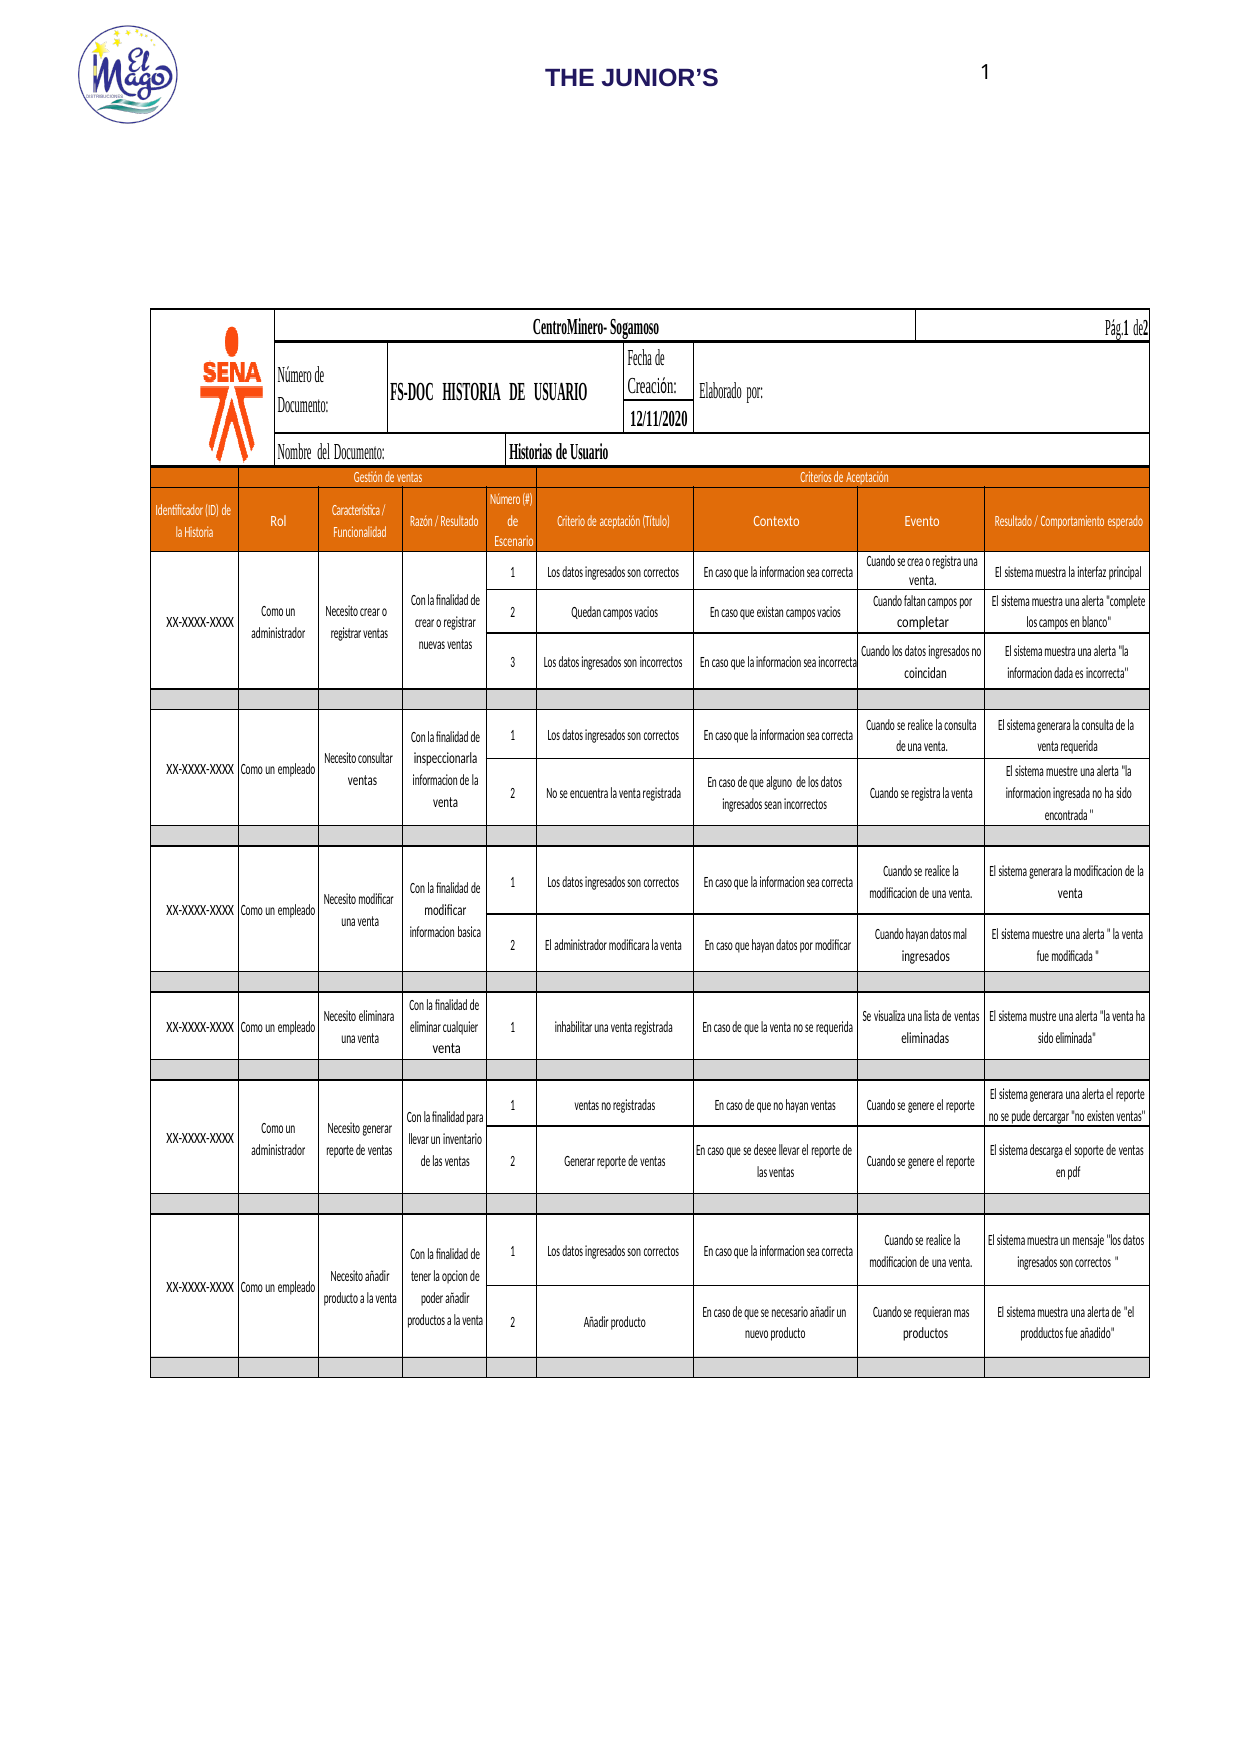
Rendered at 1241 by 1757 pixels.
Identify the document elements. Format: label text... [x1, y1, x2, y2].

table_cell Necesito eliminara una venta [319, 993, 402, 1058]
table_cell [151, 826, 238, 845]
table_cell [151, 1358, 238, 1377]
table_cell Criterios de Aceptación [537, 468, 1149, 486]
table_cell Necesito añadir producto a la venta [319, 1215, 402, 1356]
table_cell [985, 1060, 1149, 1079]
table_cell [985, 972, 1149, 991]
table_cell El sistema muestre una alerta "la informacion ingresada no ha sido encontrada " [985, 759, 1149, 825]
table_cell 1 [487, 552, 536, 589]
table_cell [151, 1060, 238, 1079]
table_cell Como un empleado [239, 710, 318, 825]
table_cell [694, 690, 857, 709]
table_cell [694, 972, 857, 991]
table_cell Elaborado por: [694, 343, 1149, 432]
table_cell Cuando se crea o registra una venta. [858, 552, 984, 589]
table_cell [694, 1194, 857, 1213]
table_cell [858, 1194, 984, 1213]
table_cell El sistema generara la modificacion de la venta [985, 847, 1149, 913]
table_cell [239, 972, 318, 991]
table_cell [858, 826, 984, 845]
table_cell El sistema generara una alerta el reporte no se pude dercargar "no existen ventas" [985, 1081, 1149, 1125]
table_cell [403, 972, 486, 991]
table_cell El sistema generara la consulta de la venta requerida [985, 710, 1149, 757]
table_cell En caso que la informacion sea correcta [694, 710, 857, 757]
table_cell [487, 826, 536, 845]
table_cell [403, 1060, 486, 1079]
table_cell El sistema mustre una alerta "la venta ha sido eliminada" [985, 993, 1149, 1058]
table_cell Los datos ingresados son correctos [537, 710, 693, 757]
table_cell [858, 972, 984, 991]
table_cell Contexto [694, 488, 857, 551]
table_cell 1 [487, 847, 536, 913]
table_cell [537, 1358, 693, 1377]
table_cell [319, 972, 402, 991]
table_cell [537, 972, 693, 991]
table_cell Los datos ingresados son correctos [537, 847, 693, 913]
table_cell Con la finalidad para llevar un inventario de las ventas [403, 1081, 486, 1193]
table_cell Quedan campos vacios [537, 590, 693, 632]
table_cell [403, 1358, 486, 1377]
table_cell [151, 690, 238, 709]
table_cell En caso que la informacion sea incorrecta [694, 634, 857, 688]
table_cell Número de Documento: [275, 343, 387, 432]
table_cell FS-DOC HISTORIA DE USUARIO [388, 343, 623, 432]
table_cell [239, 826, 318, 845]
table_cell El sistema muestra un mensaje "los datos ingresados son correctos " [985, 1215, 1149, 1285]
table_header Pág.1 de2 [916, 310, 1149, 340]
table_cell XX-XXXX-XXXX [151, 552, 238, 688]
table_cell Generar reporte de ventas [537, 1127, 693, 1193]
table_cell [487, 1060, 536, 1079]
table_cell Cuando se genere el reporte [858, 1081, 984, 1125]
table_cell Con la finalidad de eliminar cualquier venta [403, 993, 486, 1058]
table_cell En caso que hayan datos por modificar [694, 915, 857, 971]
table_cell 2 [487, 590, 536, 632]
table_cell En caso que la informacion sea correcta [694, 1215, 857, 1285]
table_cell [403, 1194, 486, 1213]
table_cell Como un administrador [239, 1081, 318, 1193]
table_cell Como un empleado [239, 1215, 318, 1356]
table_cell 1 [487, 1215, 536, 1285]
table_cell El sistema descarga el soporte de ventas en pdf [985, 1127, 1149, 1193]
table_cell Cuando se genere el reporte [858, 1127, 984, 1193]
table_cell Con la finalidad de inspeccionarla informacion de la venta [403, 710, 486, 825]
table_cell [537, 826, 693, 845]
table_cell XX-XXXX-XXXX [151, 993, 238, 1058]
table_cell Los datos ingresados son correctos [537, 1215, 693, 1285]
table_cell XX-XXXX-XXXX [151, 1081, 238, 1193]
table_cell Evento [858, 488, 984, 551]
table_cell Identificador (ID) de la Historia [151, 488, 238, 551]
table_cell No se encuentra la venta registrada [537, 759, 693, 825]
table_cell [985, 690, 1149, 709]
table_cell Rol [239, 488, 318, 551]
table_cell [239, 1358, 318, 1377]
table_cell Con la finalidad de crear o registrar nuevas ventas [403, 552, 486, 688]
table_cell [319, 1194, 402, 1213]
table_cell El sistema muestra una alerta de "el prodductos fue añadido" [985, 1286, 1149, 1356]
table_cell Razón / Resultado [403, 488, 486, 551]
table_cell 1 [487, 993, 536, 1058]
table_cell [151, 468, 238, 486]
table_cell Cuando los datos ingresados no coincidan [858, 634, 984, 688]
table_cell 2 [487, 1127, 536, 1193]
table_cell Necesito crear o registrar ventas [319, 552, 402, 688]
table_cell [985, 1194, 1149, 1213]
table_cell Número (#) de Escenario [487, 488, 536, 551]
table_cell Añadir producto [537, 1286, 693, 1356]
table_cell El administrador modificara la venta [537, 915, 693, 971]
table_cell Necesito consultar ventas [319, 710, 402, 825]
table_cell Con la finalidad de tener la opcion de poder añadir productos a la venta [403, 1215, 486, 1356]
table_cell 1 [487, 710, 536, 757]
table_cell En caso de que la venta no se requerida [694, 993, 857, 1058]
table_cell Nombre del Documento: [275, 434, 505, 465]
table_cell Fecha de Creación: [624, 343, 693, 399]
table_cell En caso de que alguno de los datos ingresados sean incorrectos [694, 759, 857, 825]
table_cell El sistema muestra la interfaz principal [985, 552, 1149, 589]
table_cell Resultado / Comportamiento esperado [985, 488, 1149, 551]
table_cell [403, 690, 486, 709]
table_cell Cuando se realice la modificacion de una venta. [858, 1215, 984, 1285]
table_cell Cuando se requieran mas productos [858, 1286, 984, 1356]
table_cell [487, 1194, 536, 1213]
table_cell 2 [487, 915, 536, 971]
table_cell [537, 690, 693, 709]
table_cell En caso de que no hayan ventas [694, 1081, 857, 1125]
table_cell En caso de que se necesario añadir un nuevo producto [694, 1286, 857, 1356]
table_cell Cuando se registra la venta [858, 759, 984, 825]
table_cell [319, 1358, 402, 1377]
table_cell Con la finalidad de modificar informacion basica [403, 847, 486, 971]
table_cell [985, 1358, 1149, 1377]
picture [63, 19, 192, 125]
table_cell En caso que existan campos vacios [694, 590, 857, 632]
table_cell El sistema muestra una alerta "complete los campos en blanco" [985, 590, 1149, 632]
table_cell Cuando se realice la consulta de una venta. [858, 710, 984, 757]
table_cell [487, 1358, 536, 1377]
table_cell En caso que la informacion sea correcta [694, 552, 857, 589]
table_cell 1 [487, 1081, 536, 1125]
table_cell [694, 1060, 857, 1079]
table_cell Cuando faltan campos por completar [858, 590, 984, 632]
table_cell 2 [487, 759, 536, 825]
table_cell [487, 690, 536, 709]
table_cell Los datos ingresados son incorrectos [537, 634, 693, 688]
table_cell El sistema muestra una alerta "la informacion dada es incorrecta" [985, 634, 1149, 688]
table_cell [858, 1358, 984, 1377]
table_cell [403, 826, 486, 845]
table_cell [239, 1060, 318, 1079]
table_cell Gestión de ventas [239, 468, 536, 486]
table_cell XX-XXXX-XXXX [151, 1215, 238, 1356]
table_cell [985, 826, 1149, 845]
table_cell [319, 826, 402, 845]
table_cell En caso que la informacion sea correcta [694, 847, 857, 913]
table_cell inhabilitar una venta registrada [537, 993, 693, 1058]
table_cell [537, 1060, 693, 1079]
table_cell En caso que se desee llevar el reporte de las ventas [694, 1127, 857, 1193]
table_cell Los datos ingresados son correctos [537, 552, 693, 589]
table_cell [151, 972, 238, 991]
table_cell XX-XXXX-XXXX [151, 710, 238, 825]
table_cell Necesito modificar una venta [319, 847, 402, 971]
table_header [151, 310, 274, 465]
table_cell Criterio de aceptación (Título) [537, 488, 693, 551]
table_cell Como un empleado [239, 993, 318, 1058]
table_cell [694, 1358, 857, 1377]
table_cell [858, 690, 984, 709]
table_cell Historias de Usuario [506, 434, 1149, 465]
picture [200, 326, 263, 463]
table_cell Cuando se realice la modificacion de una venta. [858, 847, 984, 913]
table_cell [694, 826, 857, 845]
table_cell ventas no registradas [537, 1081, 693, 1125]
table_cell [319, 1060, 402, 1079]
table_cell [858, 1060, 984, 1079]
table_cell Se visualiza una lista de ventas eliminadas [858, 993, 984, 1058]
table_cell Necesito generar reporte de ventas [319, 1081, 402, 1193]
table_cell Como un empleado [239, 847, 318, 971]
table_cell [239, 1194, 318, 1213]
table_cell Como un administrador [239, 552, 318, 688]
table_cell [239, 690, 318, 709]
table_cell Cuando hayan datos mal ingresados [858, 915, 984, 971]
table_cell [487, 972, 536, 991]
table_cell [319, 690, 402, 709]
table_cell Característica / Funcionalidad [319, 488, 402, 551]
table_cell 3 [487, 634, 536, 688]
table_header CentroMinero- Sogamoso [275, 310, 915, 340]
table_cell [537, 1194, 693, 1213]
table_cell 12/11/2020 [624, 401, 693, 432]
table_cell El sistema muestre una alerta " la venta fue modificada " [985, 915, 1149, 971]
table_cell XX-XXXX-XXXX [151, 847, 238, 971]
table_cell 2 [487, 1286, 536, 1356]
table_cell [151, 1194, 238, 1213]
